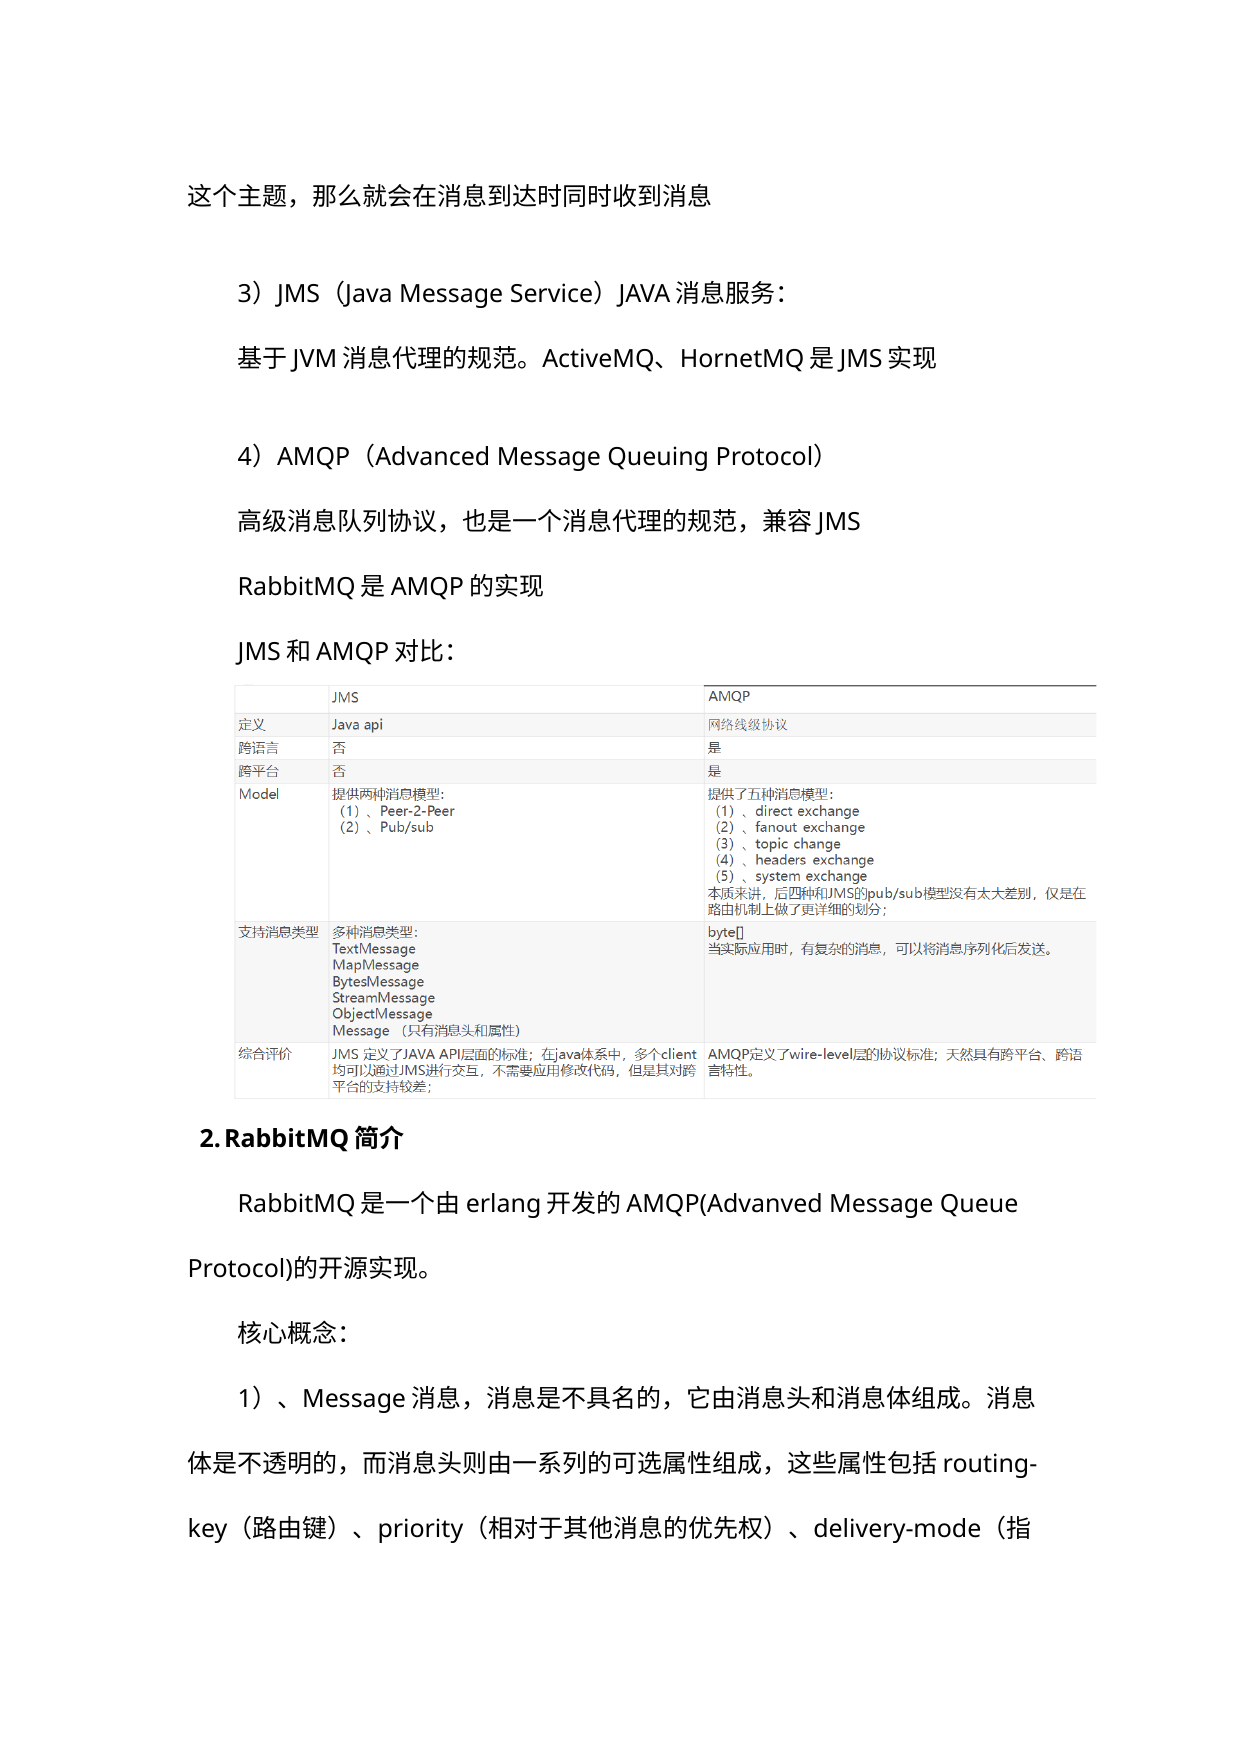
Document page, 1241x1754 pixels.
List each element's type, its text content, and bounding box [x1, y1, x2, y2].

text RabbitMQ是AMQP的实现 [187, 552, 1053, 617]
text 核心概念： [187, 1299, 1053, 1364]
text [187, 1364, 1053, 1559]
text 基于JVM消息代理的规范。ActiveMQ、HornetMQ是JMS实现 [187, 324, 1053, 389]
text 3）JMS（Java Message Service）JAVA消息服务： [187, 259, 1053, 324]
text 4）AMQP（Advanced Message Queuing Protocol） [187, 422, 1053, 487]
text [187, 162, 1053, 227]
text 高级消息队列协议，也是一个消息代理的规范，兼容JMS [187, 487, 1053, 552]
text RabbitMQ是一个由erlang开发的AMQP(Advanved Message Queue Protocol)的开源实现。 [187, 1169, 1053, 1299]
list RabbitMQ简介 [199, 1104, 1053, 1169]
text JMS和AMQP对比： [187, 617, 1053, 682]
picture [231, 684, 1097, 1102]
